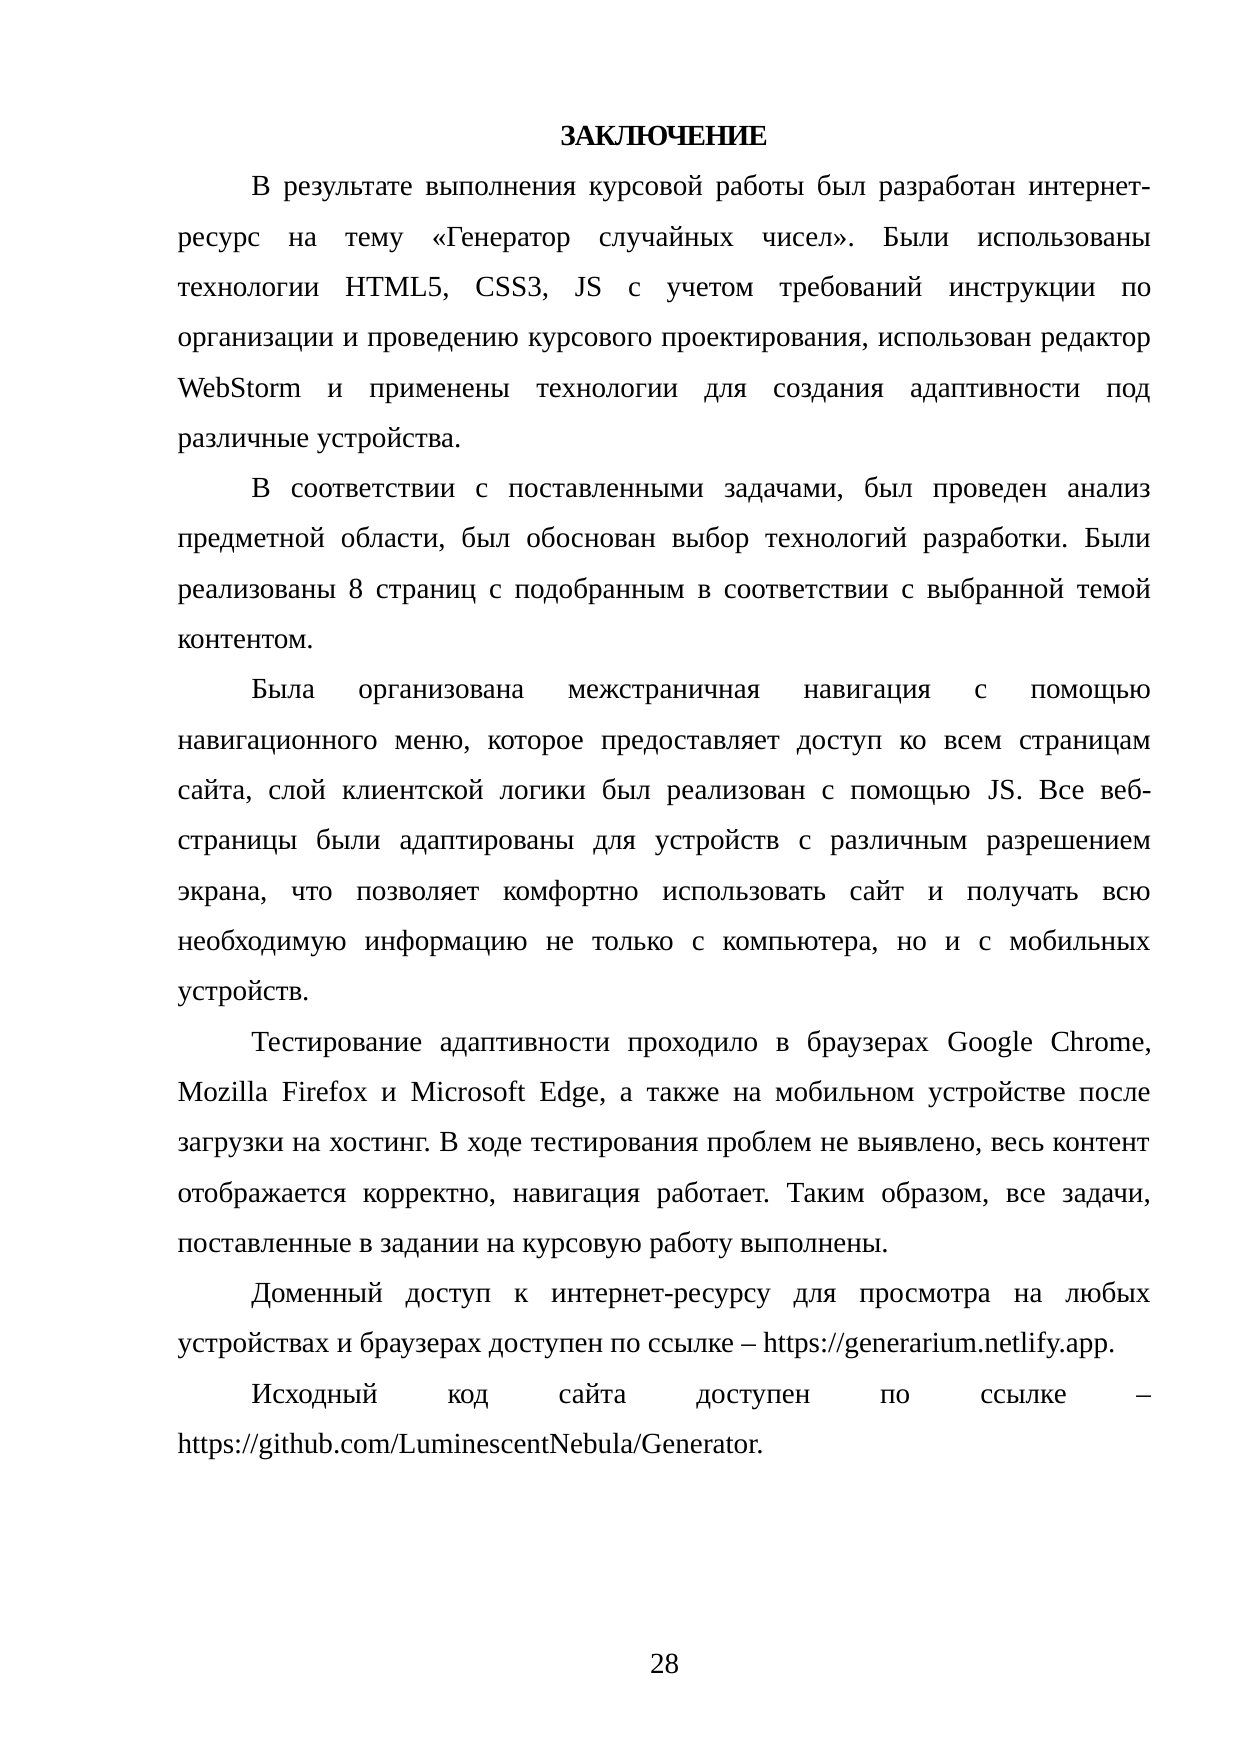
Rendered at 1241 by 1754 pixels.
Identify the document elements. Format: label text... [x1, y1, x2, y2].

subtitle ЗАКЛЮЧЕНИЕ [177, 118, 1152, 152]
text Была организована межстраничная навигация с помощью навигационного меню, которое предоставляет доступ ко всем страницам сайта, слой клиентской логики был реализован с помощью JS. Все веб-страницы были адаптированы для устройств с различным разрешением экрана, что позволяет комфортно использовать сайт и получать всю необходимую информацию не только с компьютера, но и с мобильных устройств. [177, 672, 1152, 1007]
text В результате выполнения курсовой работы был разработан интернет-ресурс на тему «Генератор случайных чисел». Были использованы технологии HTML5, CSS3, JS с учетом требований инструкции по организации и проведению курсового проектирования, использован редактор WebStorm и применены технологии для создания адаптивности под различные устройства. [177, 168, 1152, 319]
text Тестирование адаптивности проходило в браузерах Google Chrome, Mozilla Firefox и Microsoft Edge, а также на мобильном устройстве после загрузки на хостинг. В ходе тестирования проблем не выявлено, весь контент отображается корректно, навигация работает. Таким образом, все задачи, поставленные в задании на курсовую работу выполнены. [177, 1024, 1152, 1258]
text В результате выполнения курсовой работы был разработан интернет-ресурс на тему «Генератор случайных чисел». Были использованы технологии HTML5, CSS3, JS с учетом требований инструкции по организации и проведению курсового проектирования, использован редактор WebStorm и применены технологии для создания адаптивности под различные устройства. [177, 353, 1152, 453]
text Доменный доступ к интернет-ресурсу для просмотра на любых устройствах и браузерах доступен по ссылке – https://generarium.netlify.app. [177, 1275, 1152, 1359]
text В соответствии с поставленными задачами, был проведен анализ предметной области, был обоснован выбор технологий разработки. Были реализованы 8 страниц с подобранным в соответствии с выбранной темой контентом. [177, 470, 1152, 655]
text Исходный код сайта доступен по ссылке – https://github.com/LuminescentNebula/Generator. [177, 1376, 1152, 1460]
